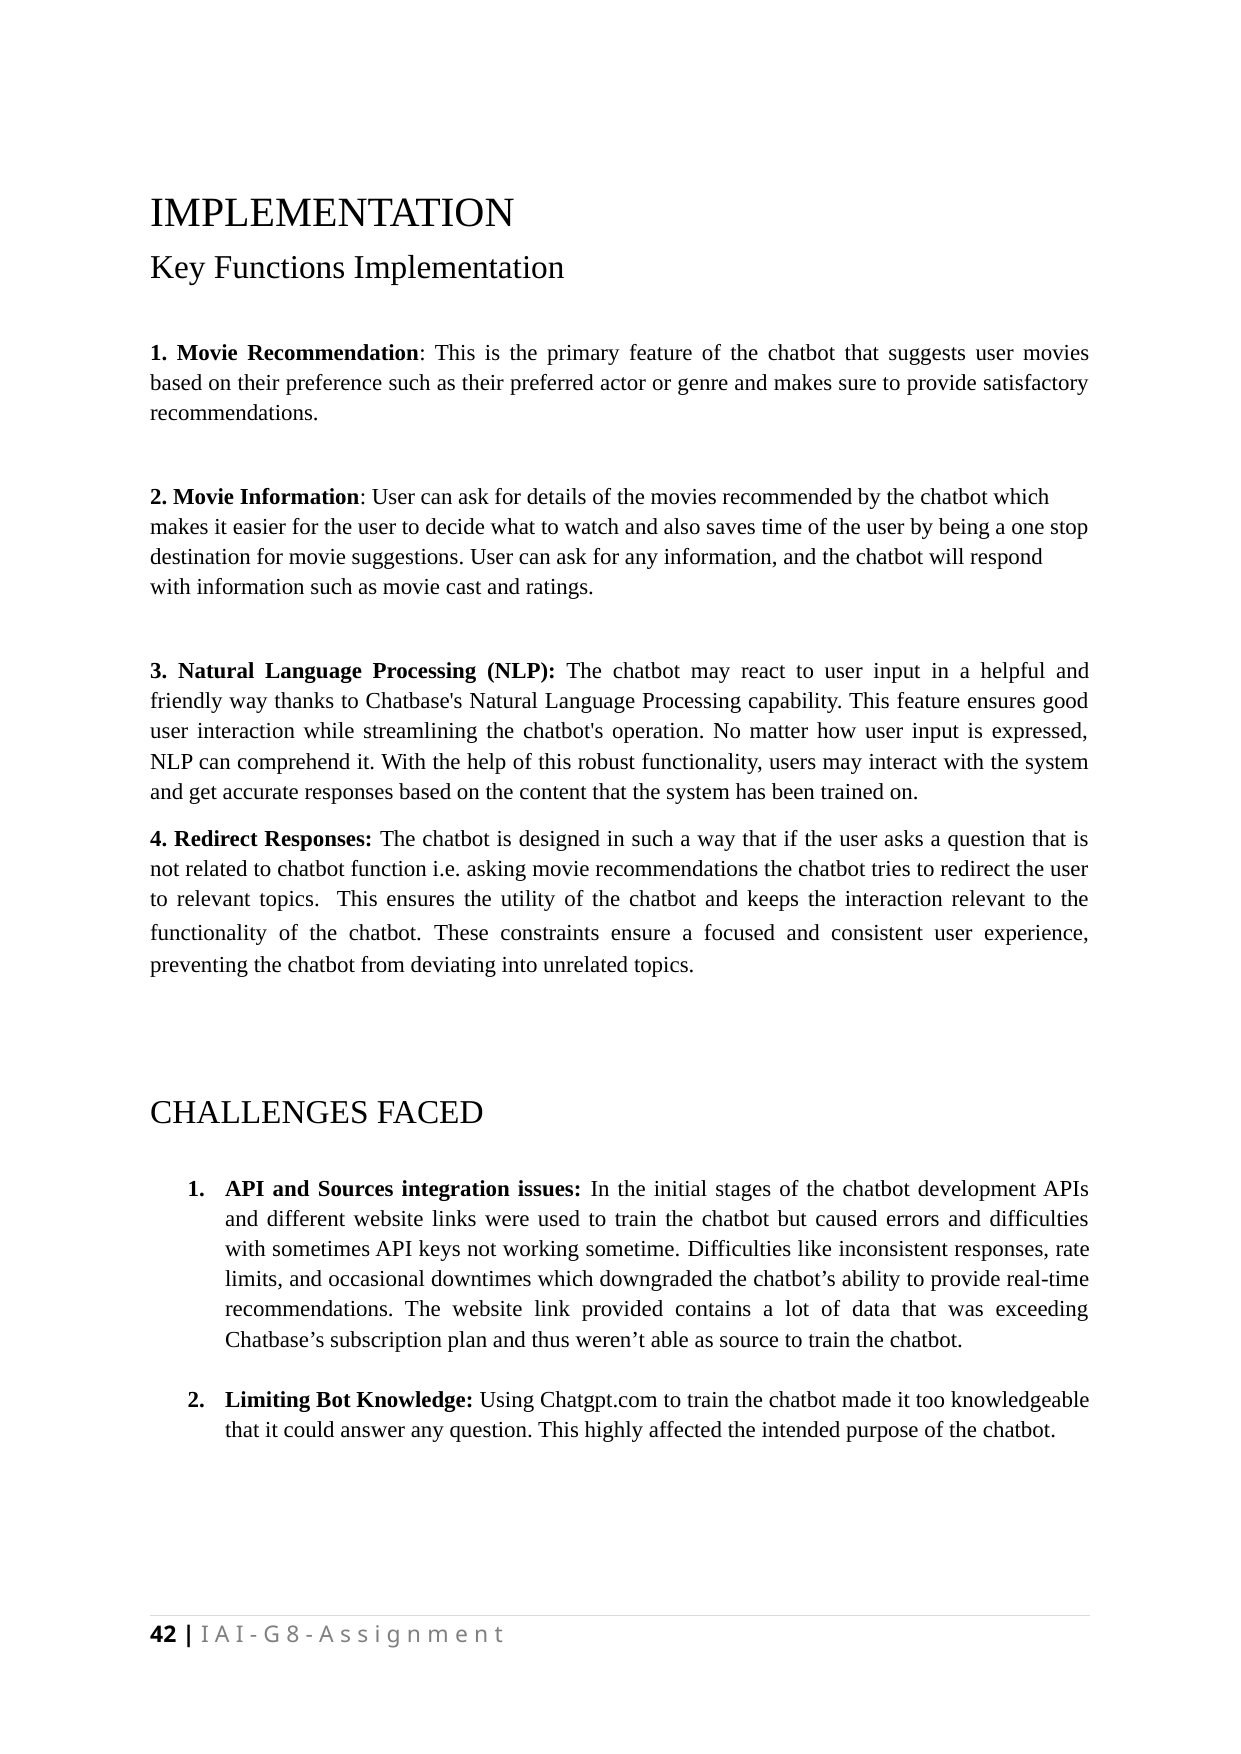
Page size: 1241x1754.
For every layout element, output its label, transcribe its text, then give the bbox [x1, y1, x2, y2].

list Limiting Bot Knowledge: Using Chatgpt.com to train the chatbot made it too knowledgeable that it could answer any question. This highly affected the intended purpose of the chatbot. [187, 1386, 1090, 1443]
text 1. Movie Recommendation: This is the primary feature of the chatbot that suggests user movies based on their preference such as their preferred actor or genre and makes sure to provide satisfactory recommendations. [150, 395, 1090, 461]
text 2. Movie Information: User can ask for details of the movies recommended by the chatbot which makes it easier for the user to decide what to watch and also saves time of the user by being a one stop destination for movie suggestions. User can ask for any information, and the chatbot will respond with information such as movie cast and ratings. [150, 483, 1090, 636]
subtitle IMPLEMENTATION [150, 187, 1090, 235]
text 3. Natural Language Processing (NLP): The chatbot may react to user input in a helpful and friendly way thanks to Chatbase's Natural Language Processing capability. This feature ensures good user interaction while streamlining the chatbot's operation. No matter how user input is expressed, NLP can comprehend it. With the help of this robust functionality, users may interact with the system and get accurate responses based on the content that the system has been trained on. [150, 657, 1090, 804]
text Key Functions Implementation [150, 247, 1090, 319]
subtitle CHALLENGES FACED [150, 1092, 1090, 1130]
list API and Sources integration issues: In the initial stages of the chatbot development APIs and different website links were used to train the chatbot but caused errors and difficulties with sometimes API keys not working sometime. Difficulties like inconsistent responses, rate limits, and occasional downtimes which downgraded the chatbot’s ability to provide real-time recommendations. The website link provided contains a lot of data that was exceeding Chatbase’s subscription plan and thus weren’t able as source to train the chatbot. [187, 1174, 1090, 1352]
text 4. Redirect Responses: The chatbot is designed in such a way that if the user asks a question that is not related to chatbot function i.e. asking movie recommendations the chatbot tries to redirect the user to relevant topics. This ensures the utility of the chatbot and keeps the interaction relevant to the functionality of the chatbot. These constraints ensure a focused and consistent user experience, preventing the chatbot from deviating into unrelated topics. [150, 825, 1090, 978]
